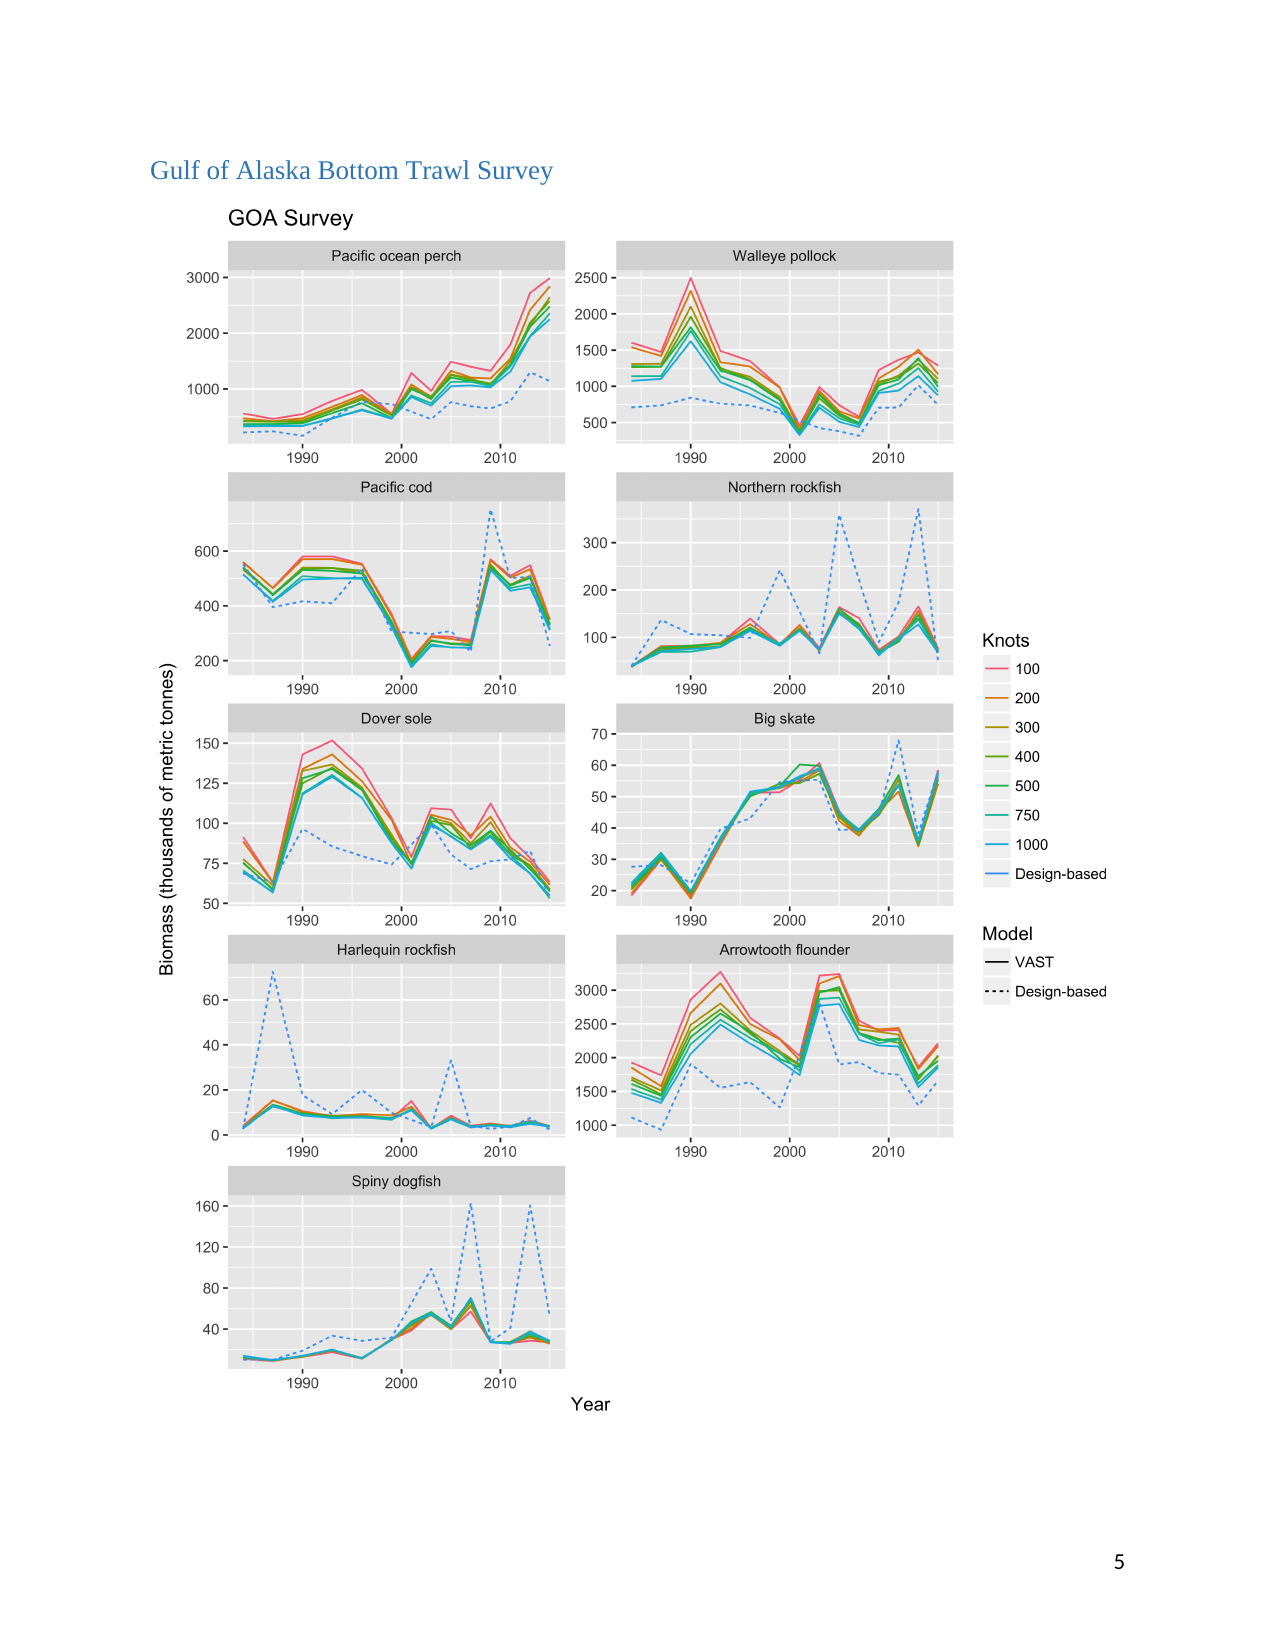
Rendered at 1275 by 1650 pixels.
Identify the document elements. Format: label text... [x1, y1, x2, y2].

picture [150, 200, 1125, 1420]
subtitle Gulf of Alaska Bottom Trawl Survey [150, 154, 1125, 185]
